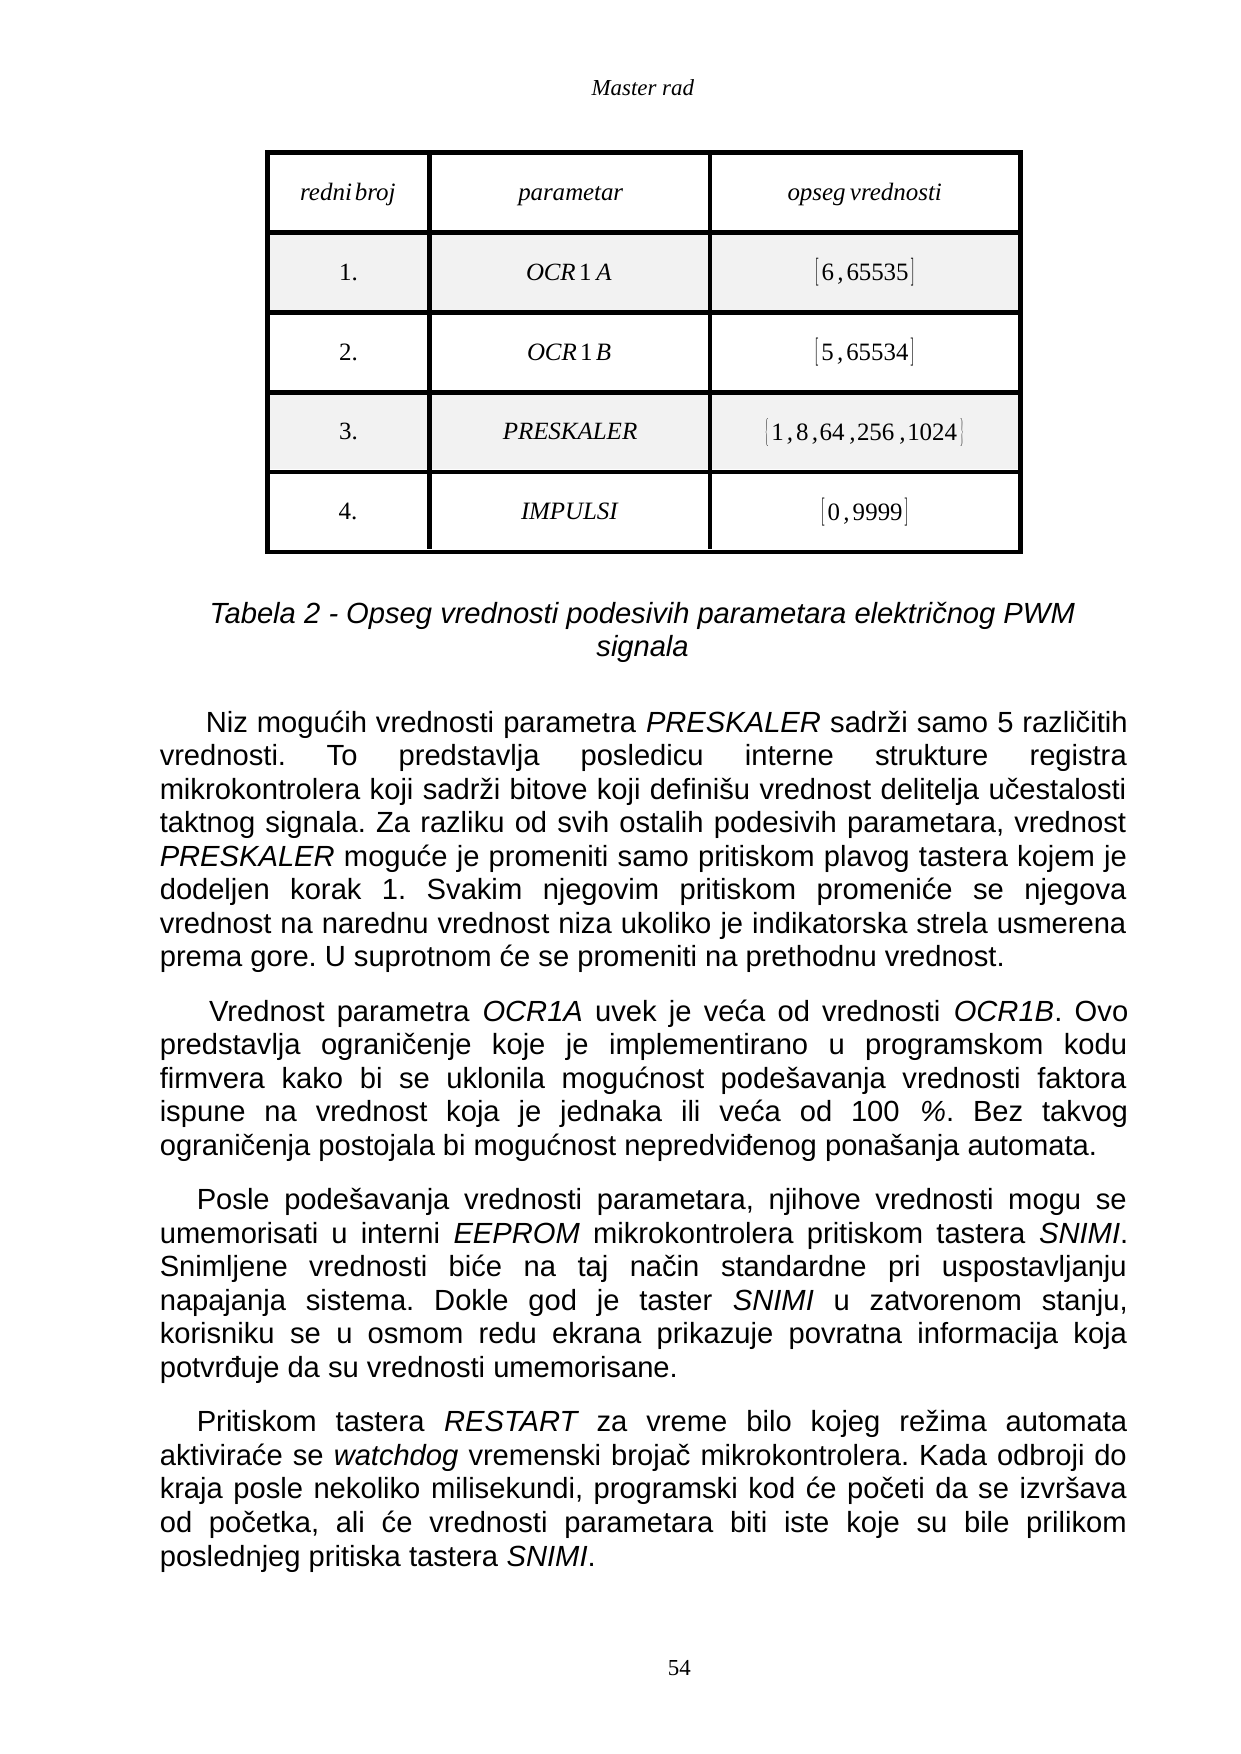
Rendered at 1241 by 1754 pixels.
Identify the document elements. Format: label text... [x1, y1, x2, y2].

text Pritiskom tastera RESTART za vreme bilo kojeg režima automata aktiviraće se watchdog vremenski brojač mikrokontrolera. Kada odbroji do kraja posle nekoliko milisekundi, programski kod će početi da se izvršava od početka, ali će vrednosti parametara biti iste koje su bile prilikom poslednjeg pritiska tastera SNIMI. [159, 1404, 1128, 1572]
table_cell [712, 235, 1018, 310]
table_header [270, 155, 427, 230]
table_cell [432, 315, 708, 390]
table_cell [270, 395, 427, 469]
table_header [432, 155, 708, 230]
text Tabela 2 - Opseg vrednosti podesivih parametara električnog PWM signala [159, 596, 1128, 663]
text Posle podešavanja vrednosti parametara, njihove vrednosti mogu se umemorisati u interni EEPROM mikrokontrolera pritiskom tastera SNIMI. Snimljene vrednosti biće na taj način standardne pri uspostavljanju napajanja sistema. Dokle god je taster SNIMI u zatvorenom stanju, korisniku se u osmom redu ekrana prikazuje povratna informacija koja potvrđuje da su vrednosti umemorisane. [159, 1182, 1128, 1383]
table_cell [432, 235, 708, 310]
text Vrednost parametra OCR1A uvek je veća od vrednosti OCR1B. Ovo predstavlja ograničenje koje je implementirano u programskom kodu firmvera kako bi se uklonila mogućnost podešavanja vrednosti faktora ispune na vrednost koja je jednaka ili veća od 100 %. Bez takvog ograničenja postojala bi mogućnost nepredviđenog ponašanja automata. [159, 994, 1128, 1161]
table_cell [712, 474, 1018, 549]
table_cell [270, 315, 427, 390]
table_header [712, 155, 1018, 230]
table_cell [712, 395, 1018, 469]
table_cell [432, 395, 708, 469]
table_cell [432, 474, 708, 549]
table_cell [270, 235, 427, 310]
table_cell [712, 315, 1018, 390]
text Niz mogućih vrednosti parametra PRESKALER sadrži samo 5 različitih vrednosti. To predstavlja posledicu interne strukture registra mikrokontrolera koji sadrži bitove koji definišu vrednost delitelja učestalosti taktnog signala. Za razliku od svih ostalih podesivih parametara, vrednost PRESKALER moguće je promeniti samo pritiskom plavog tastera kojem je dodeljen korak 1. Svakim njegovim pritiskom promeniće se njegova vrednost na narednu vrednost niza ukoliko je indikatorska strela usmerena prema gore. U suprotnom će se promeniti na prethodnu vrednost. [159, 704, 1128, 973]
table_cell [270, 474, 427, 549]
